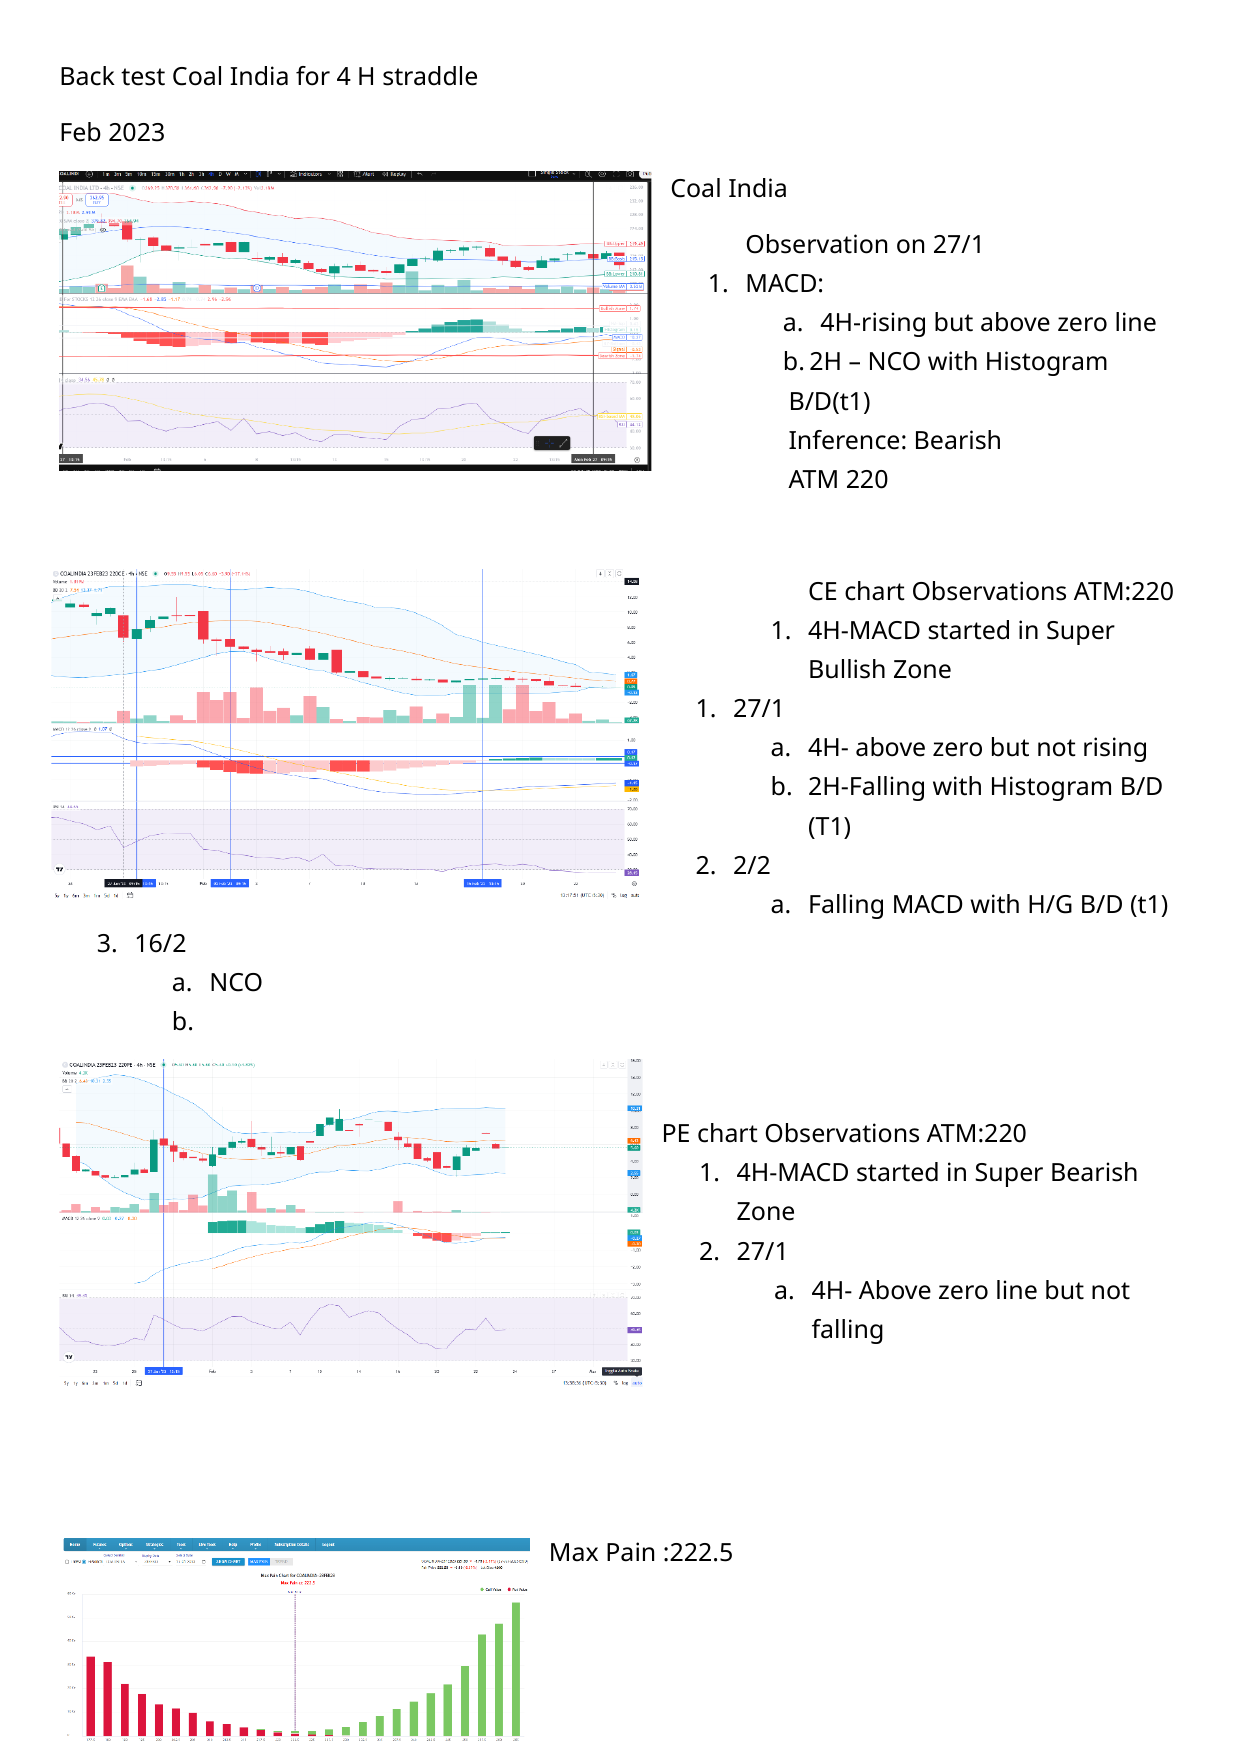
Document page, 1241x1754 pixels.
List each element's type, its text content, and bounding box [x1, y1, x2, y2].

list MACD: [652, 266, 1181, 300]
text Feb 2023 [59, 115, 1181, 149]
picture [51, 569, 639, 900]
list 4H- above zero but not rising [639, 730, 1181, 764]
list 2H – NCO with Histogram B/D(t1) Inference: Bearish ATM 220 [172, 344, 1181, 496]
list Falling MACD with H/G B/D (t1) [172, 887, 1181, 921]
list 2H-Falling with Histogram B/D (T1) [639, 769, 1181, 842]
picture [59, 1059, 643, 1387]
picture [63, 1538, 530, 1754]
list CE chart Observations ATM:220 [639, 573, 1181, 607]
list 4H- Above zero line but not falling [643, 1272, 1181, 1346]
list 4H-MACD started in Super Bearish Zone [643, 1155, 1181, 1228]
text Max Pain :222.5 [59, 1535, 1181, 1569]
list 2/2 [639, 847, 1181, 881]
text Coal India [652, 171, 1181, 205]
list PE chart Observations ATM:220 [643, 1116, 1181, 1150]
list 16/2 [97, 926, 1181, 960]
list 4H-MACD started in Super Bullish Zone [639, 612, 1181, 686]
picture [59, 171, 652, 471]
list 27/1 [643, 1233, 1181, 1267]
list Observation on 27/1 [652, 227, 1181, 261]
text Back test Coal India for 4 H straddle [59, 59, 1181, 93]
list 27/1 [639, 691, 1181, 725]
list 4H-rising but above zero line [652, 305, 1181, 339]
list NCO [172, 965, 1181, 999]
